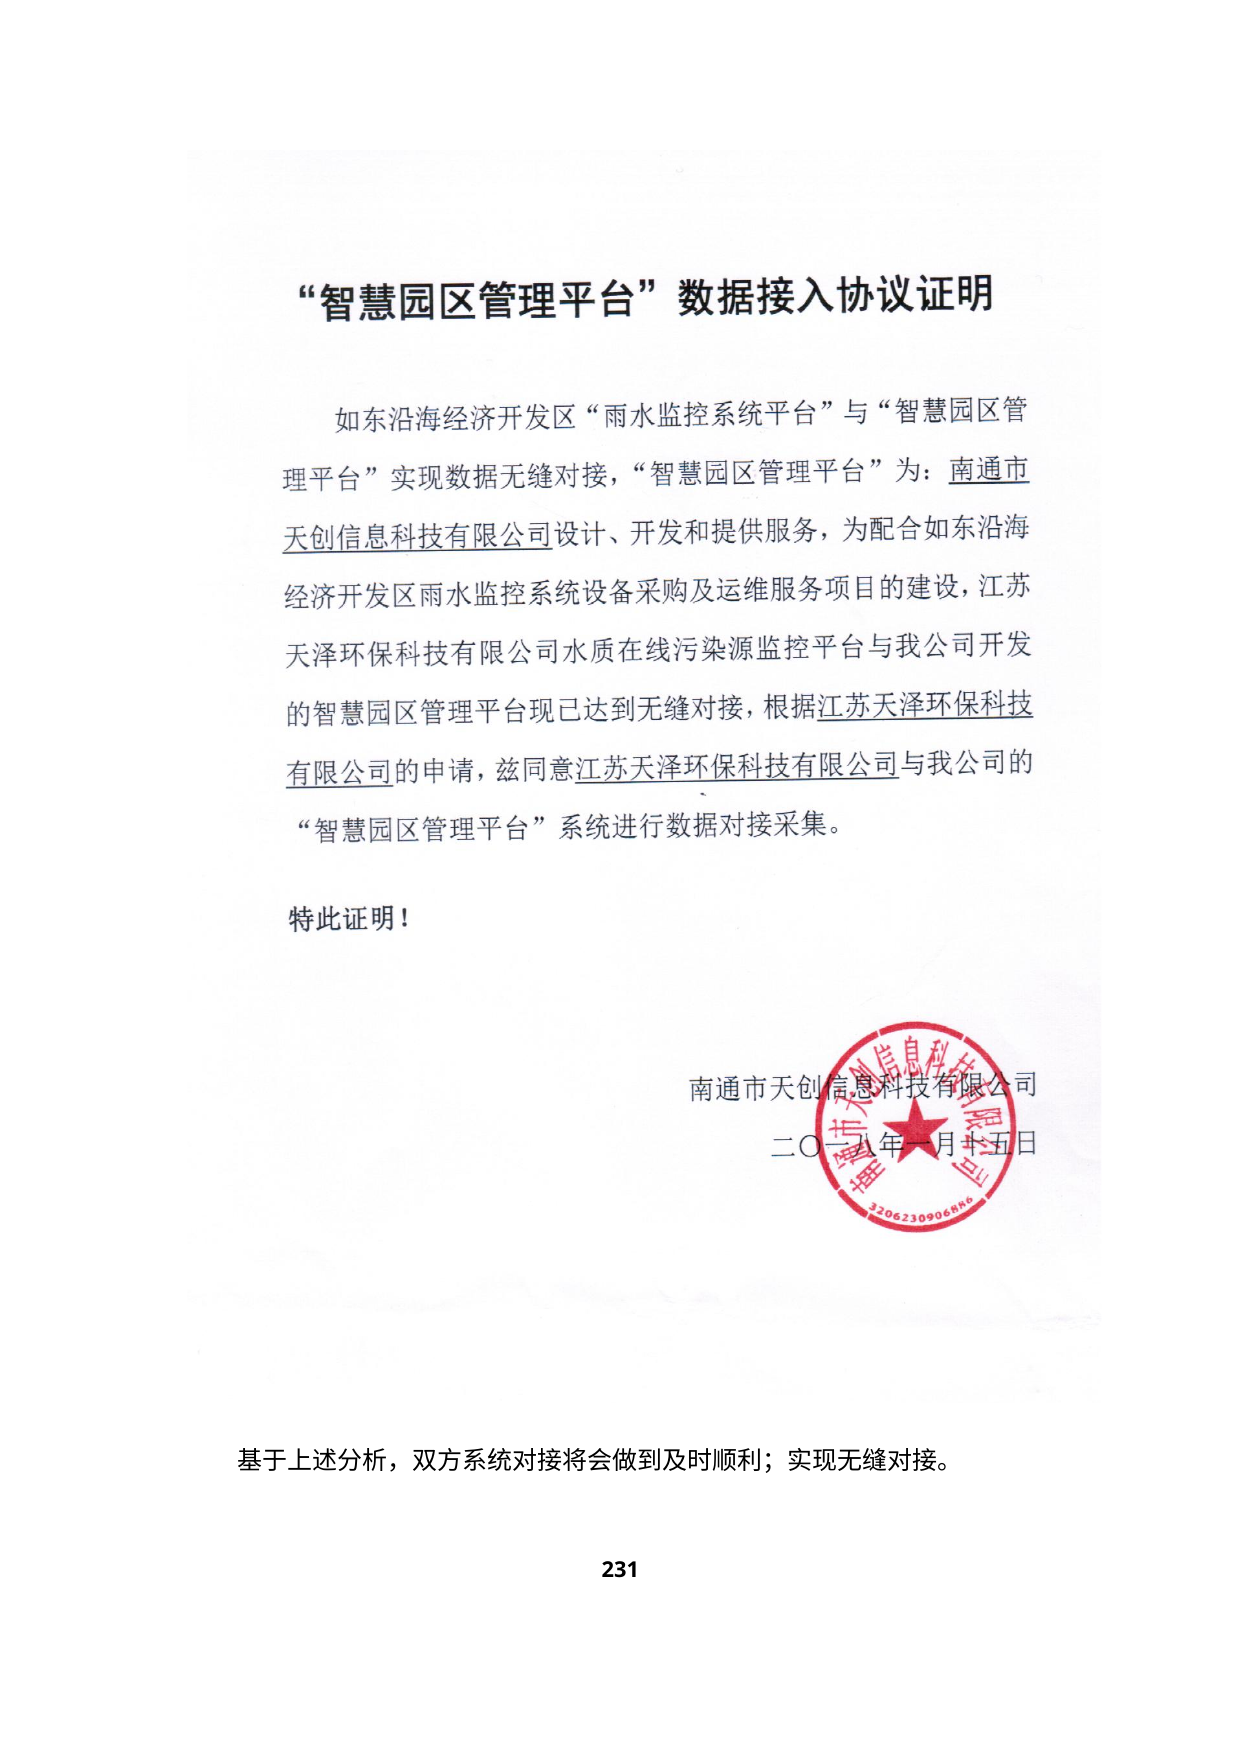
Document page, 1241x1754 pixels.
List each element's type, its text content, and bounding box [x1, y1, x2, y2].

picture [187, 150, 1102, 1403]
text 基于上述分析，双方系统对接将会做到及时顺利；实现无缝对接。 [187, 1440, 1053, 1477]
